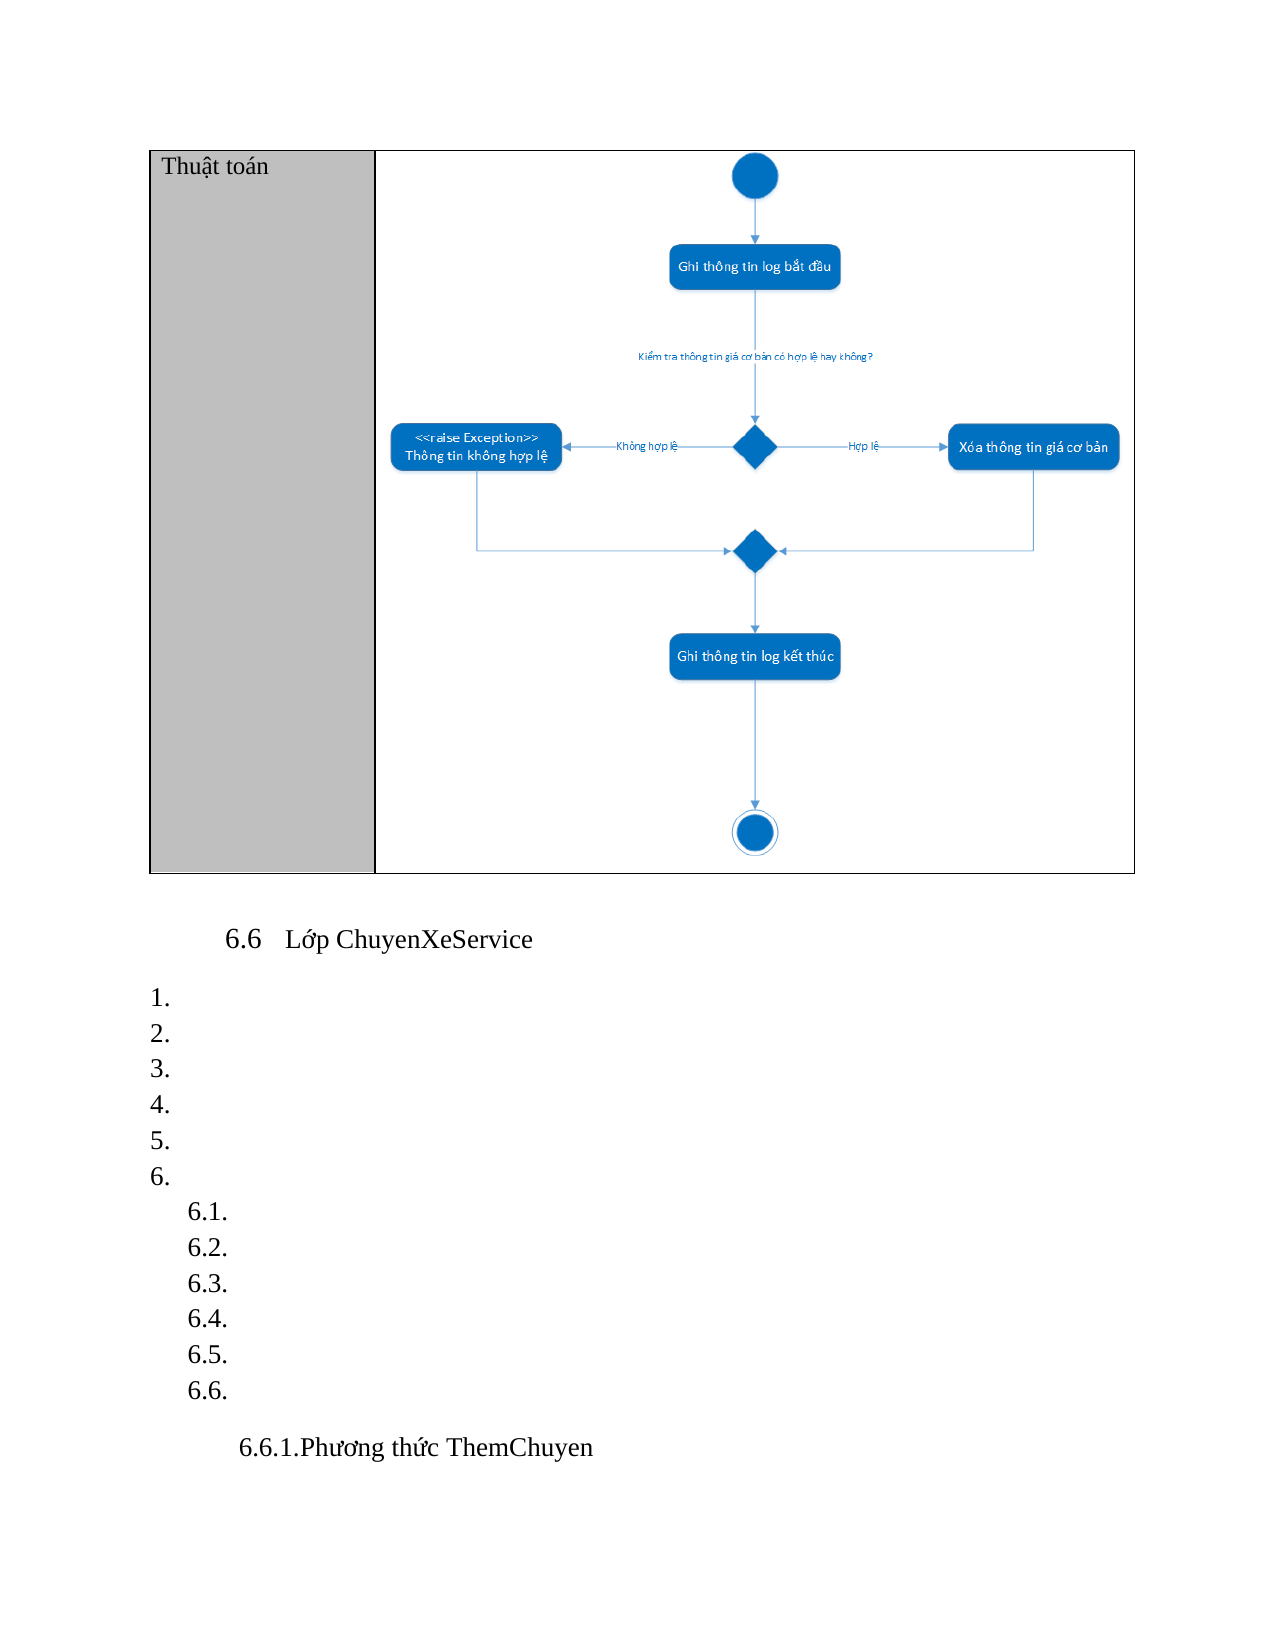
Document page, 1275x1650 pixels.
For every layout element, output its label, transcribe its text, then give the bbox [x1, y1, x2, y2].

text Lớp ChuyenXeService [225, 922, 1125, 955]
list Phương thức ThemChuyen [238, 1431, 1125, 1462]
table_cell [376, 151, 1134, 872]
picture [386, 151, 1124, 856]
table_cell Thuật toán [151, 151, 374, 872]
